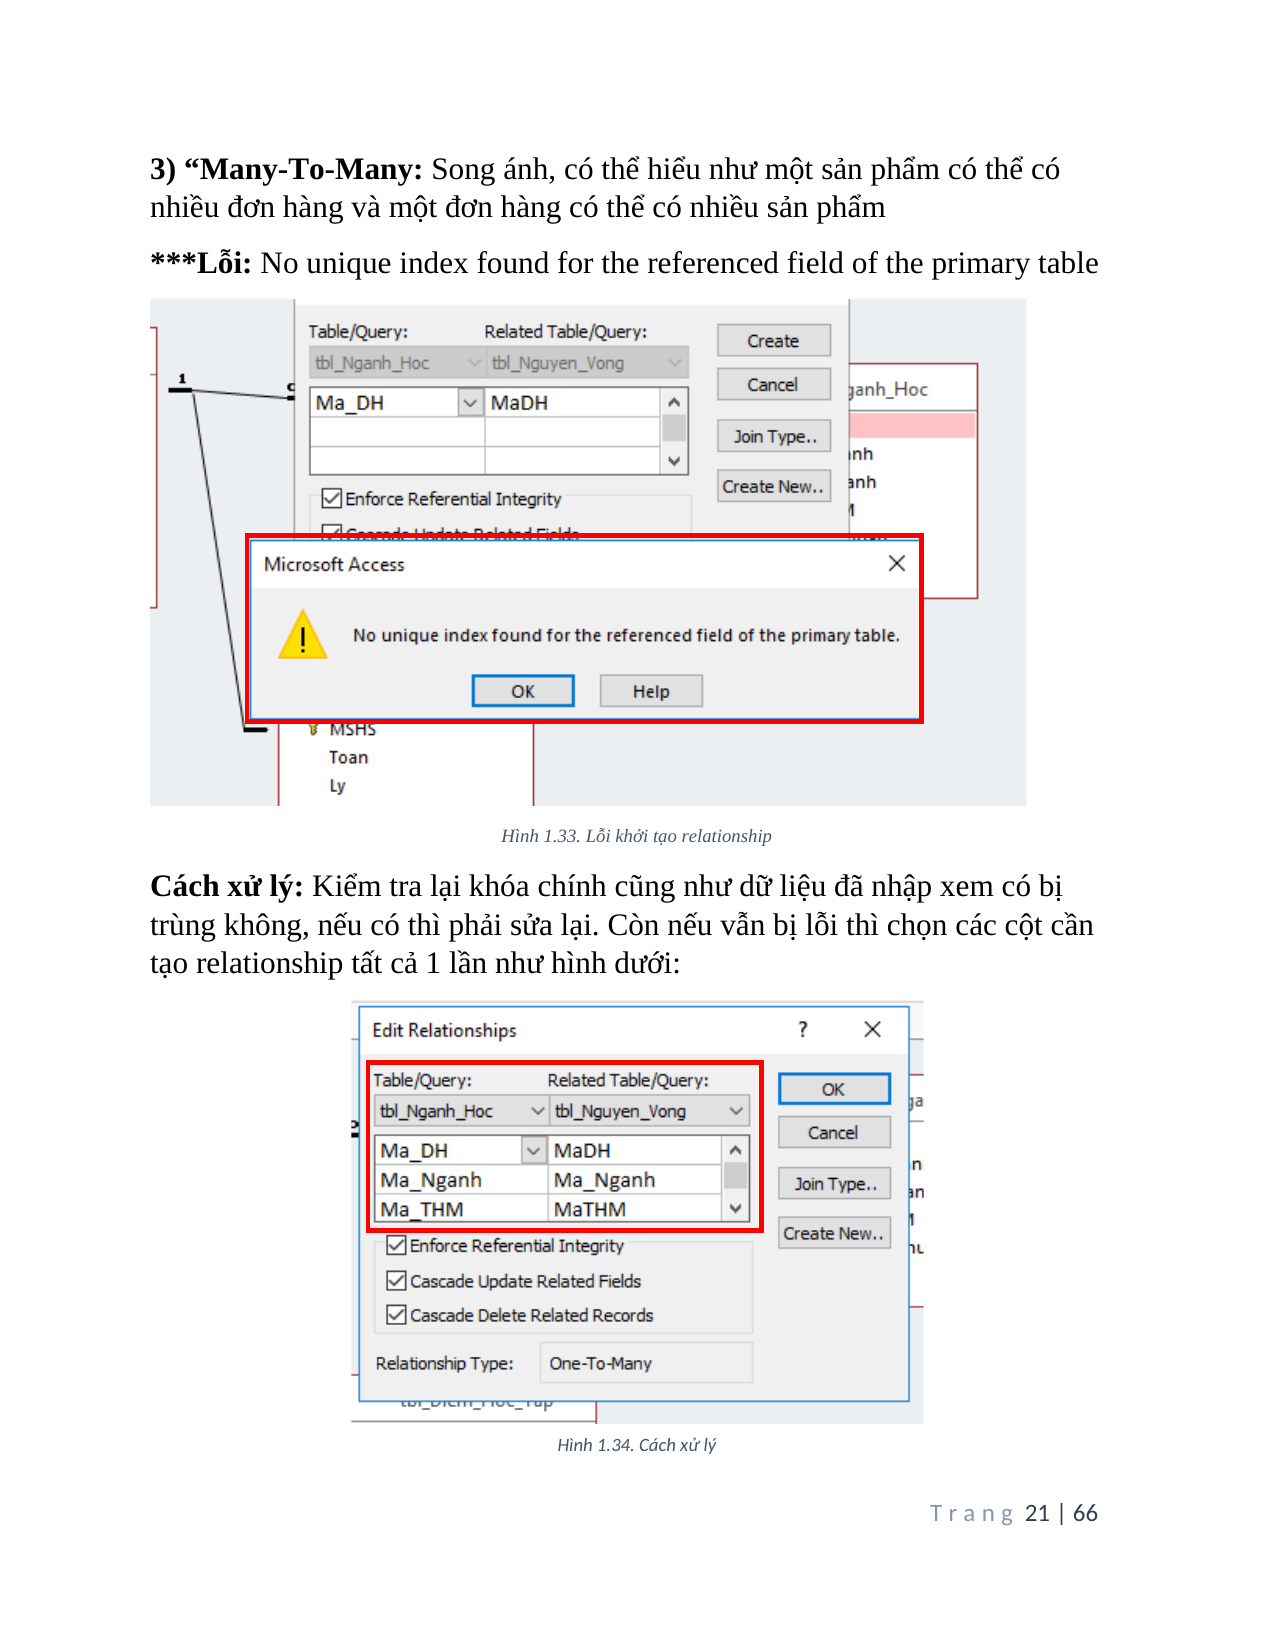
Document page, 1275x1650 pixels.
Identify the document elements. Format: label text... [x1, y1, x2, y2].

text 3) “Many-To-Many: Song ánh, có thể hiểu như một sản phẩm có thể có nhiều đơn hàng và một đơn hàng có thể có nhiều sản phẩm [150, 150, 1125, 225]
picture [351, 1000, 924, 1424]
picture [150, 299, 1027, 806]
text Cách xử lý: Kiểm tra lại khóa chính cũng như dữ liệu đã nhập xem có bị trùng không, nếu có thì phải sửa lại. Còn nếu vẫn bị lỗi thì chọn các cột cần tạo relationship tất cả 1 lần như hình dưới: [150, 867, 1125, 981]
text ***Lỗi: No unique index found for the referenced field of the primary table [150, 244, 1125, 280]
